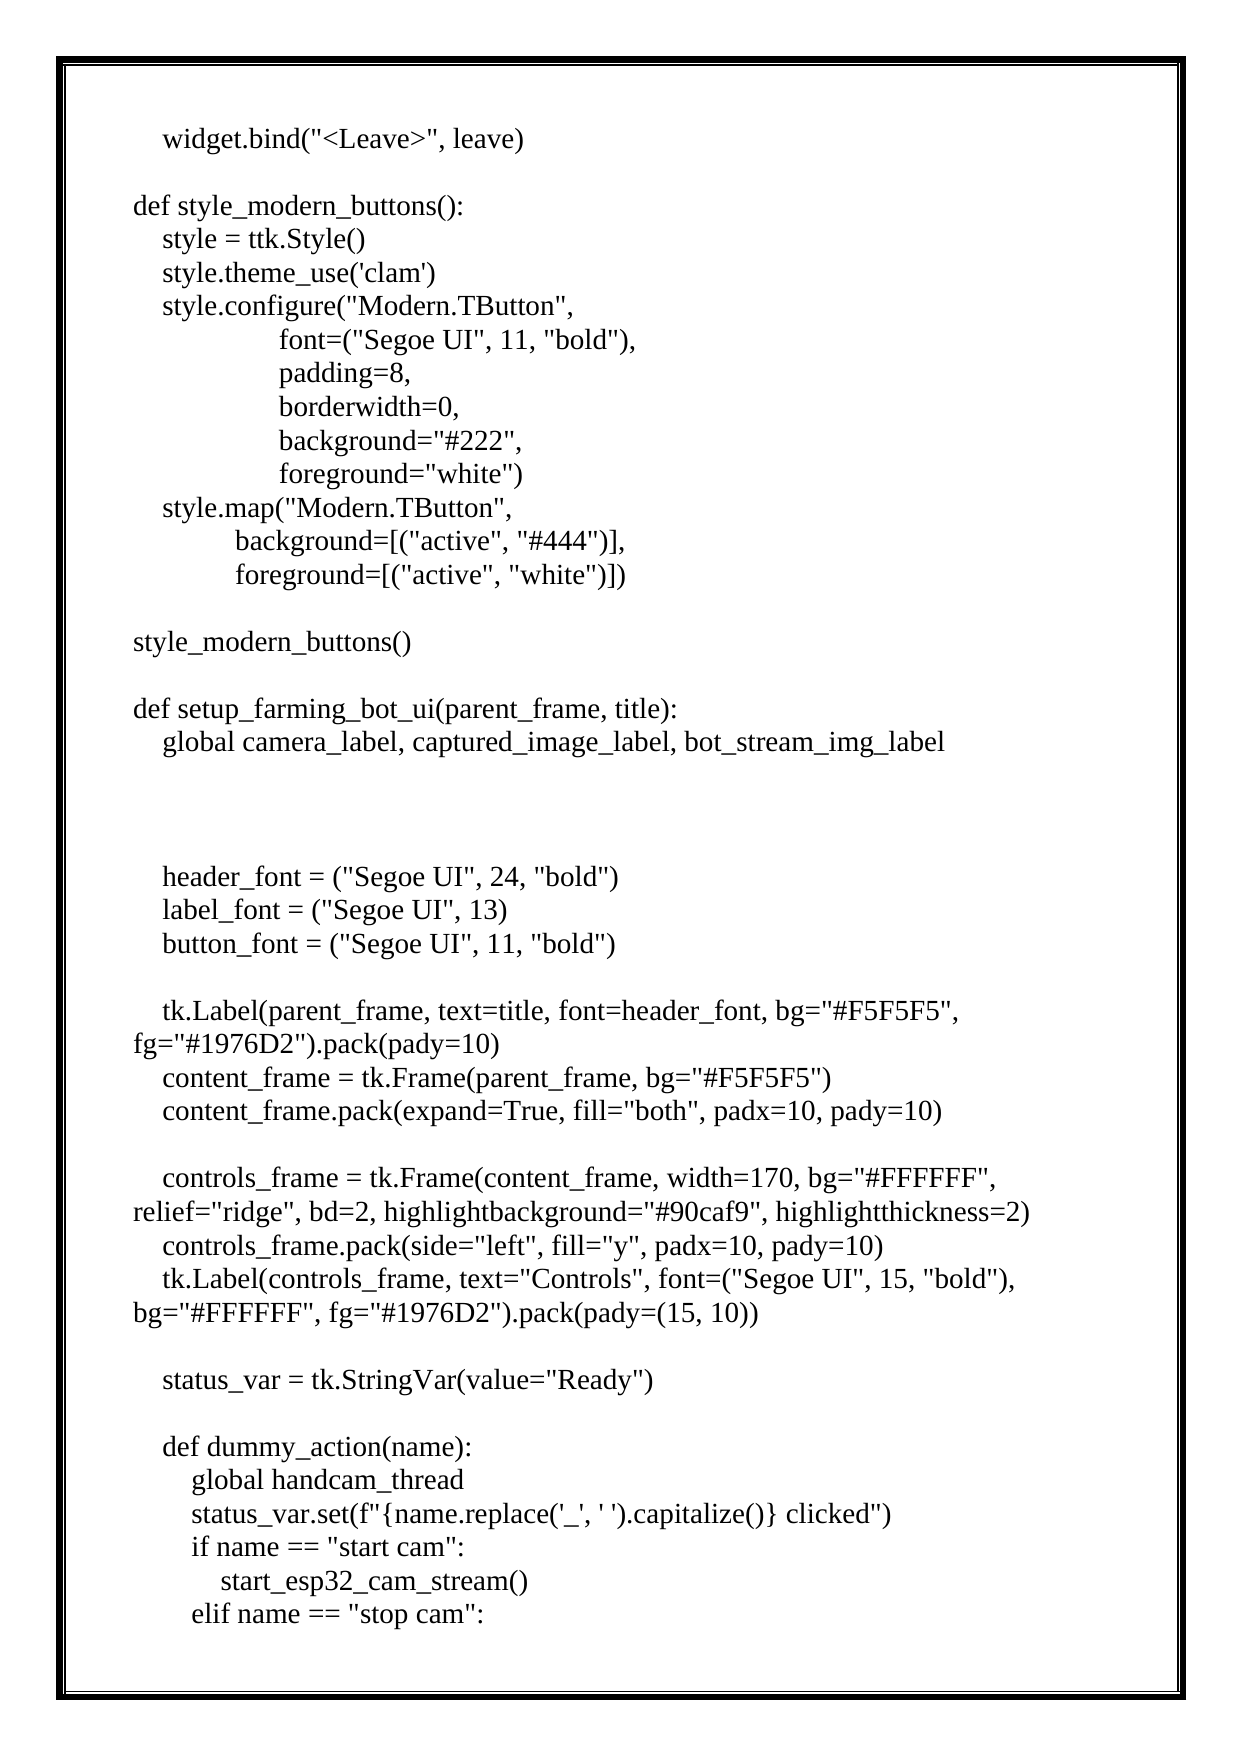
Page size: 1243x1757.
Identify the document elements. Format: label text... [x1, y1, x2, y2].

text status_var.set(f"{name.replace('_', ' ').capitalize()} clicked") [133, 1496, 1110, 1529]
text global camera_label, captured_image_label, bot_stream_img_label [133, 724, 1110, 758]
text content_frame.pack(expand=True, fill="both", padx=10, pady=10) [133, 1093, 1110, 1127]
text widget.bind("<Leave>", leave) [133, 121, 1110, 154]
text button_font = ("Segoe UI", 11, "bold") [133, 926, 1110, 959]
text elif name == "stop cam": [133, 1597, 1110, 1630]
text style_modern_buttons() [133, 624, 1110, 657]
text foreground="white") [133, 456, 1110, 490]
text def setup_farming_bot_ui(parent_frame, title): [133, 691, 1110, 724]
text def style_modern_buttons(): [133, 188, 1110, 221]
text start_esp32_cam_stream() [133, 1563, 1110, 1597]
text foreground=[("active", "white")]) [133, 557, 1110, 590]
text style.map("Modern.TButton", [133, 490, 1110, 523]
text def dummy_action(name): [133, 1429, 1110, 1462]
text content_frame = tk.Frame(parent_frame, bg="#F5F5F5") [133, 1060, 1110, 1093]
text label_font = ("Segoe UI", 13) [133, 892, 1110, 926]
text header_font = ("Segoe UI", 24, "bold") [133, 859, 1110, 892]
text style.configure("Modern.TButton", [133, 288, 1110, 322]
text style = ttk.Style() [133, 221, 1110, 255]
text background=[("active", "#444")], [133, 523, 1110, 557]
text padding=8, [133, 356, 1110, 389]
text style.theme_use('clam') [133, 255, 1110, 288]
text tk.Label(parent_frame, text=title, font=header_font, bg="#F5F5F5", fg="#1976D2").pack(pady=10) [133, 993, 1110, 1060]
text status_var = tk.StringVar(value="Ready") [133, 1362, 1110, 1395]
text font=("Segoe UI", 11, "bold"), [133, 322, 1110, 356]
text borderwidth=0, [133, 389, 1110, 423]
text if name == "start cam": [133, 1529, 1110, 1563]
text controls_frame.pack(side="left", fill="y", padx=10, pady=10) [133, 1228, 1110, 1261]
text global handcam_thread [133, 1462, 1110, 1496]
text controls_frame = tk.Frame(content_frame, width=170, bg="#FFFFFF", relief="ridge", bd=2, highlightbackground="#90caf9", highlightthickness=2) [133, 1161, 1110, 1228]
text background="#222", [133, 423, 1110, 456]
text tk.Label(controls_frame, text="Controls", font=("Segoe UI", 15, "bold"), bg="#FFFFFF", fg="#1976D2").pack(pady=(15, 10)) [133, 1261, 1110, 1328]
